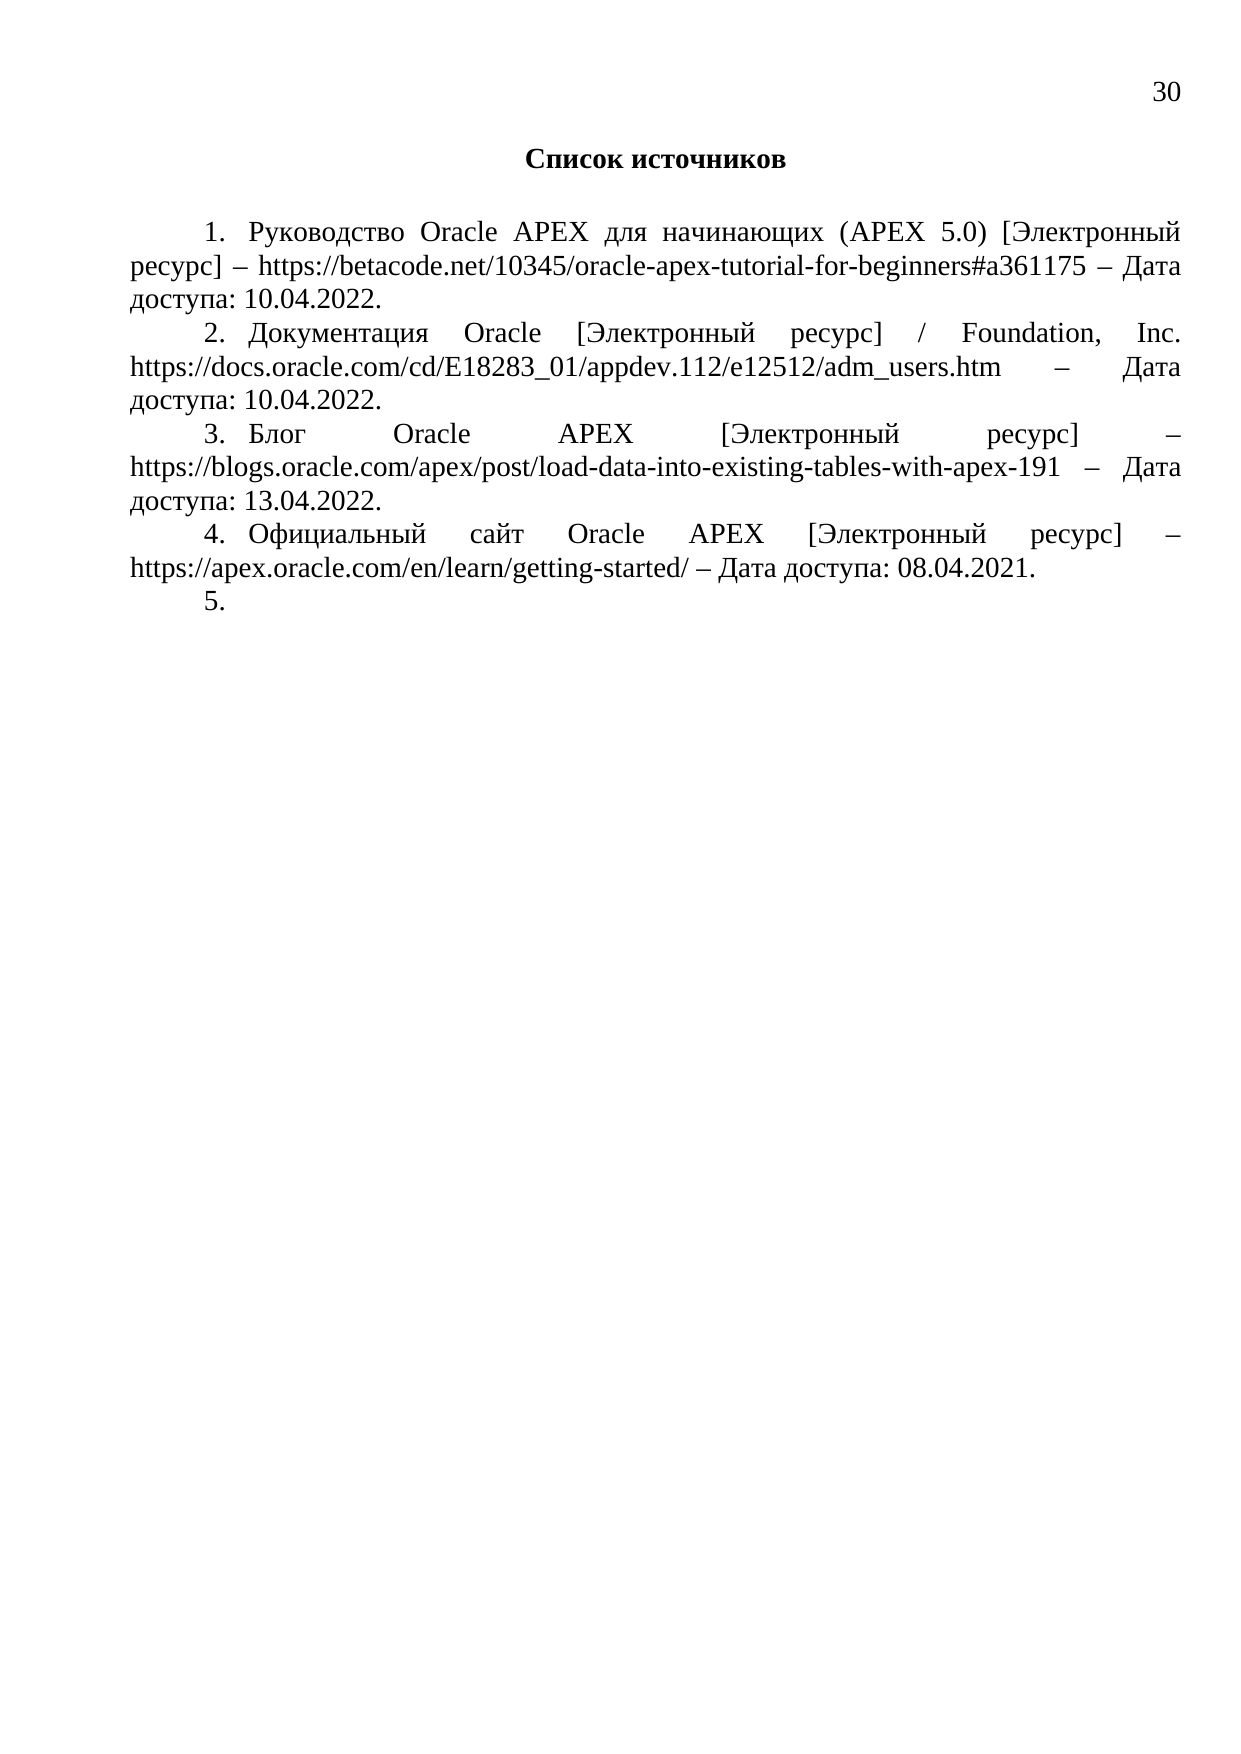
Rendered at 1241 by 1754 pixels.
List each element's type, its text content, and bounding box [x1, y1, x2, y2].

list Документация Oracle [Электронный ресурс] / Foundation, Inc. https://docs.oracle.com/cd/E18283_01/appdev.112/e12512/adm_users.htm – Дата доступа: 10.04.2022. [130, 315, 1181, 416]
list Руководство Oracle APEX для начинающих (APEX 5.0) [Электронный ресурс] – https://betacode.net/10345/oracle-apex-tutorial-for-beginners#a361175 – Дата доступа: 10.04.2022. [130, 214, 1181, 315]
list Официальный сайт Oracle APEX [Электронный ресурс] – https://apex.oracle.com/en/learn/getting-started/ – Дата доступа: 08.04.2021. [130, 516, 1181, 583]
list Блог Oracle APEX [Электронный ресурс] – https://blogs.oracle.com/apex/post/load-data-into-existing-tables-with-apex-191 – Дата доступа: 13.04.2022. [130, 416, 1181, 516]
subtitle Cписок источников [130, 141, 1181, 174]
